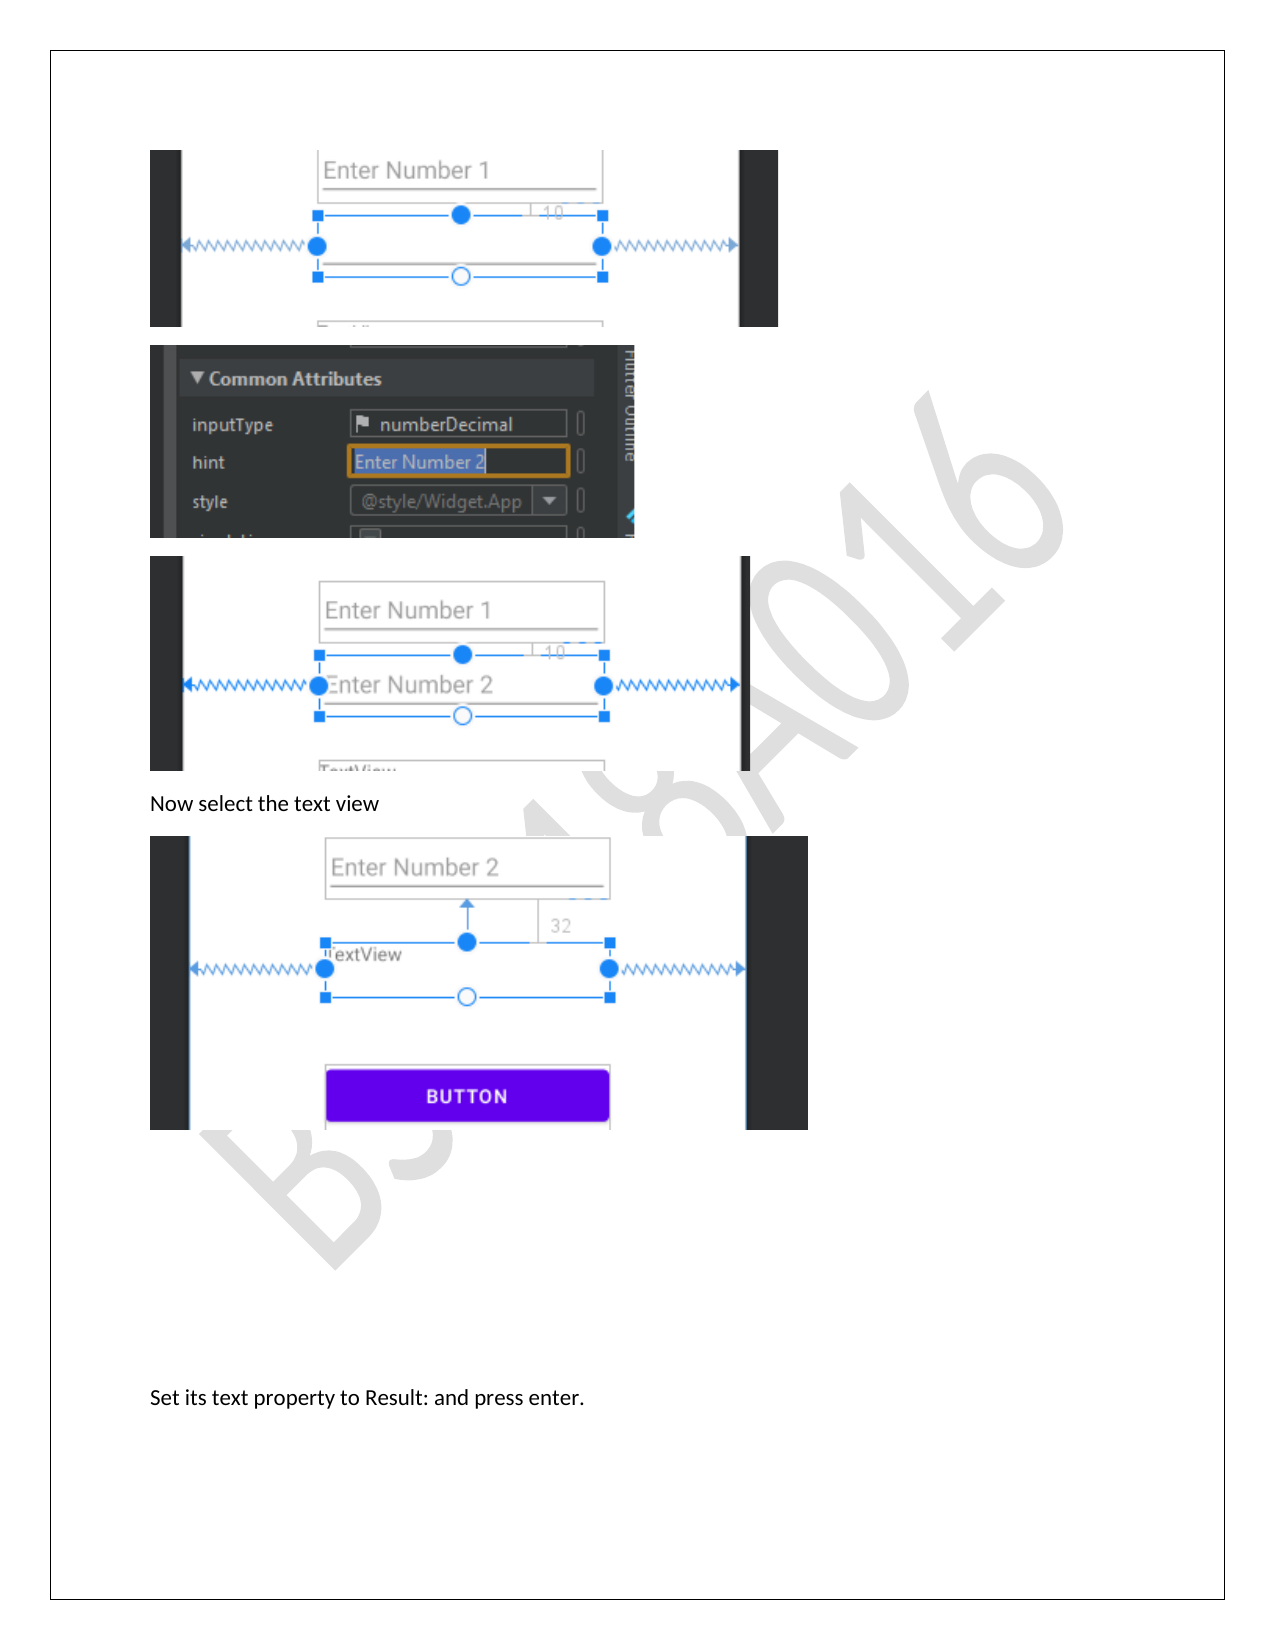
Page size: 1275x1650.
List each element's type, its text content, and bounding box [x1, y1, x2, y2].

picture [150, 150, 779, 327]
picture [150, 836, 808, 1130]
text Now select the text view [150, 789, 1125, 817]
picture [150, 556, 750, 771]
text Set its text property to Result: and press enter. [150, 1383, 1125, 1411]
picture [150, 345, 635, 538]
